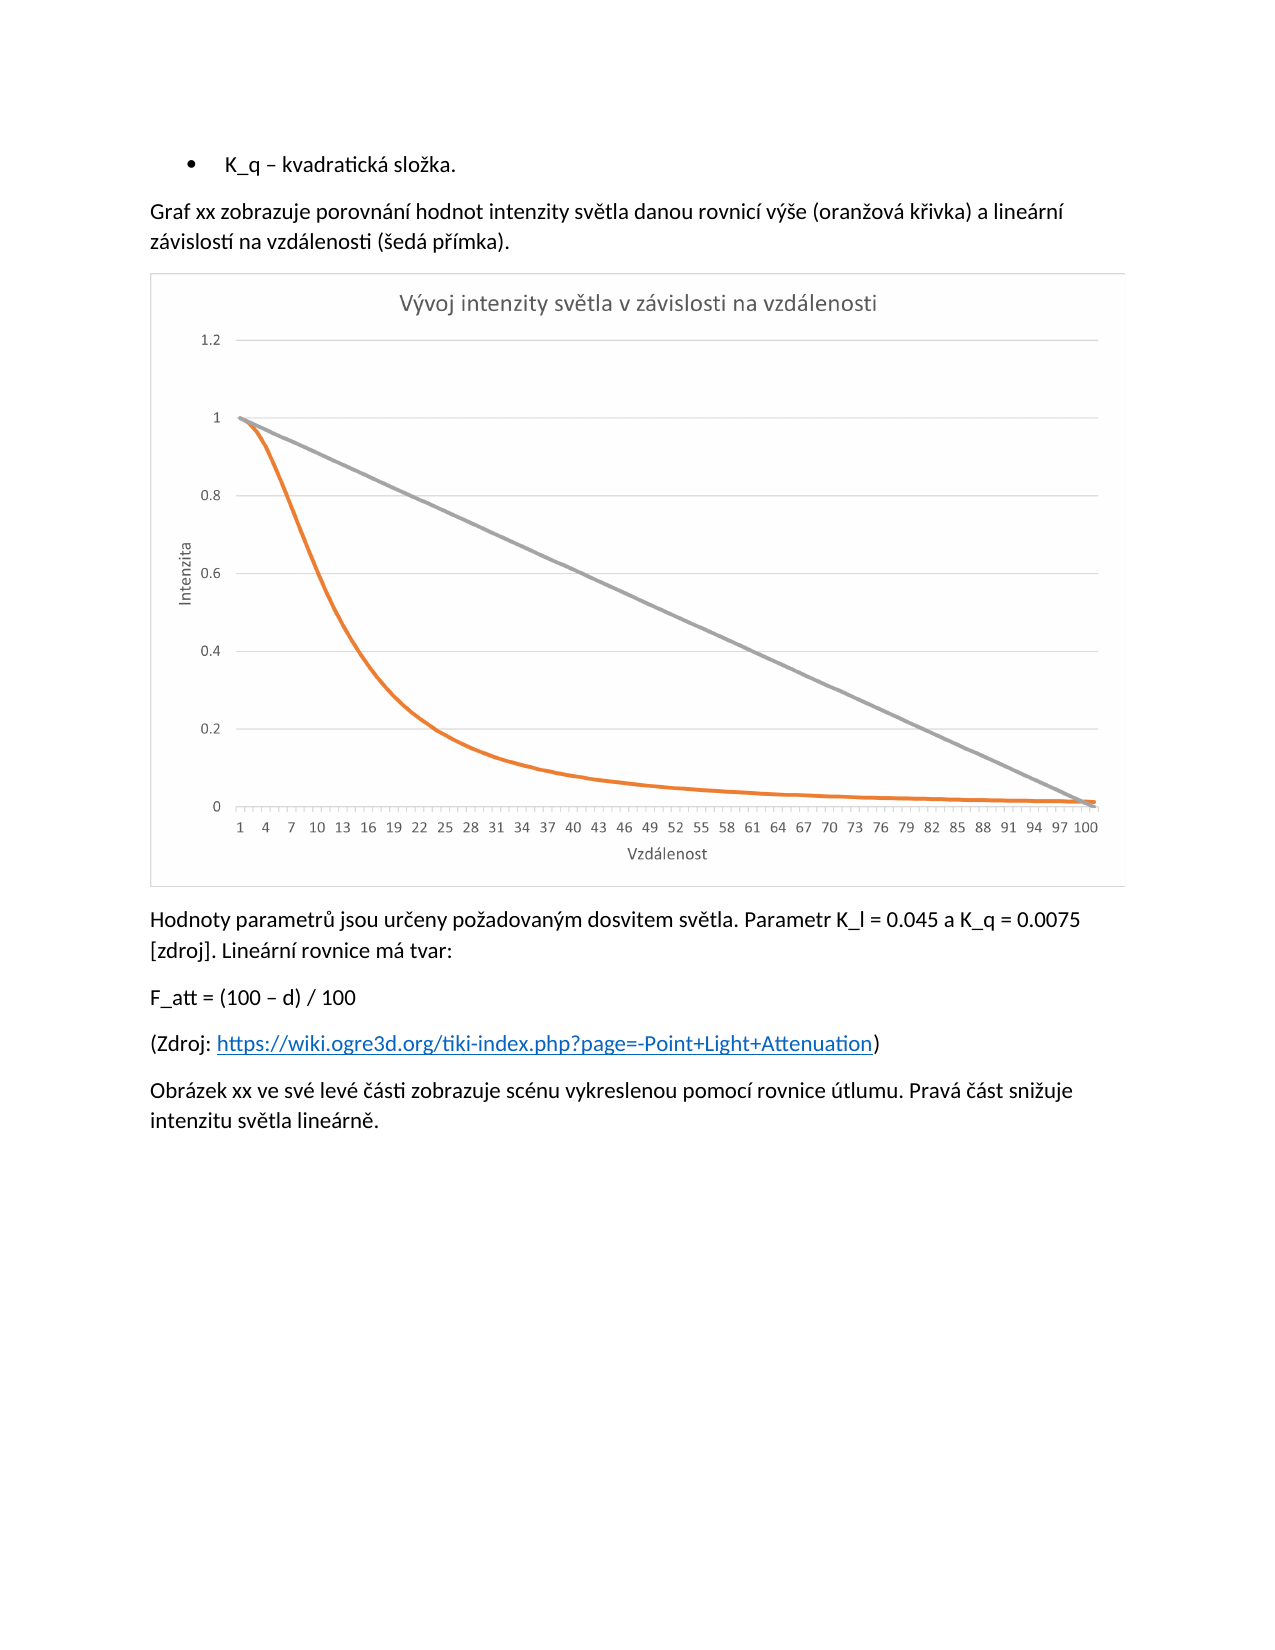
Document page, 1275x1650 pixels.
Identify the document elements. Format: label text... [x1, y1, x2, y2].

text Obrázek xx ve své levé části zobrazuje scénu vykreslenou pomocí rovnice útlumu. Pravá část snižuje intenzitu světla lineárně. [150, 1076, 1125, 1134]
text Hodnoty parametrů jsou určeny požadovaným dosvitem světla. Parametr K_l = 0.045 a K_q = 0.0075 [zdroj]. Lineární rovnice má tvar: [150, 906, 1125, 964]
text Graf xx zobrazuje porovnání hodnot intenzity světla danou rovnicí výše (oranžová křivka) a lineární závislostí na vzdálenosti (šedá přímka). [150, 197, 1125, 255]
text (Zdroj: https://wiki.ogre3d.org/tiki-index.php?page=-Point+Light+Attenuation) [150, 1029, 1125, 1057]
text F_att = (100 – d) / 100 [150, 983, 1125, 1011]
picture [150, 273, 1125, 887]
list K_q – kvadratická složka. [187, 150, 1125, 178]
